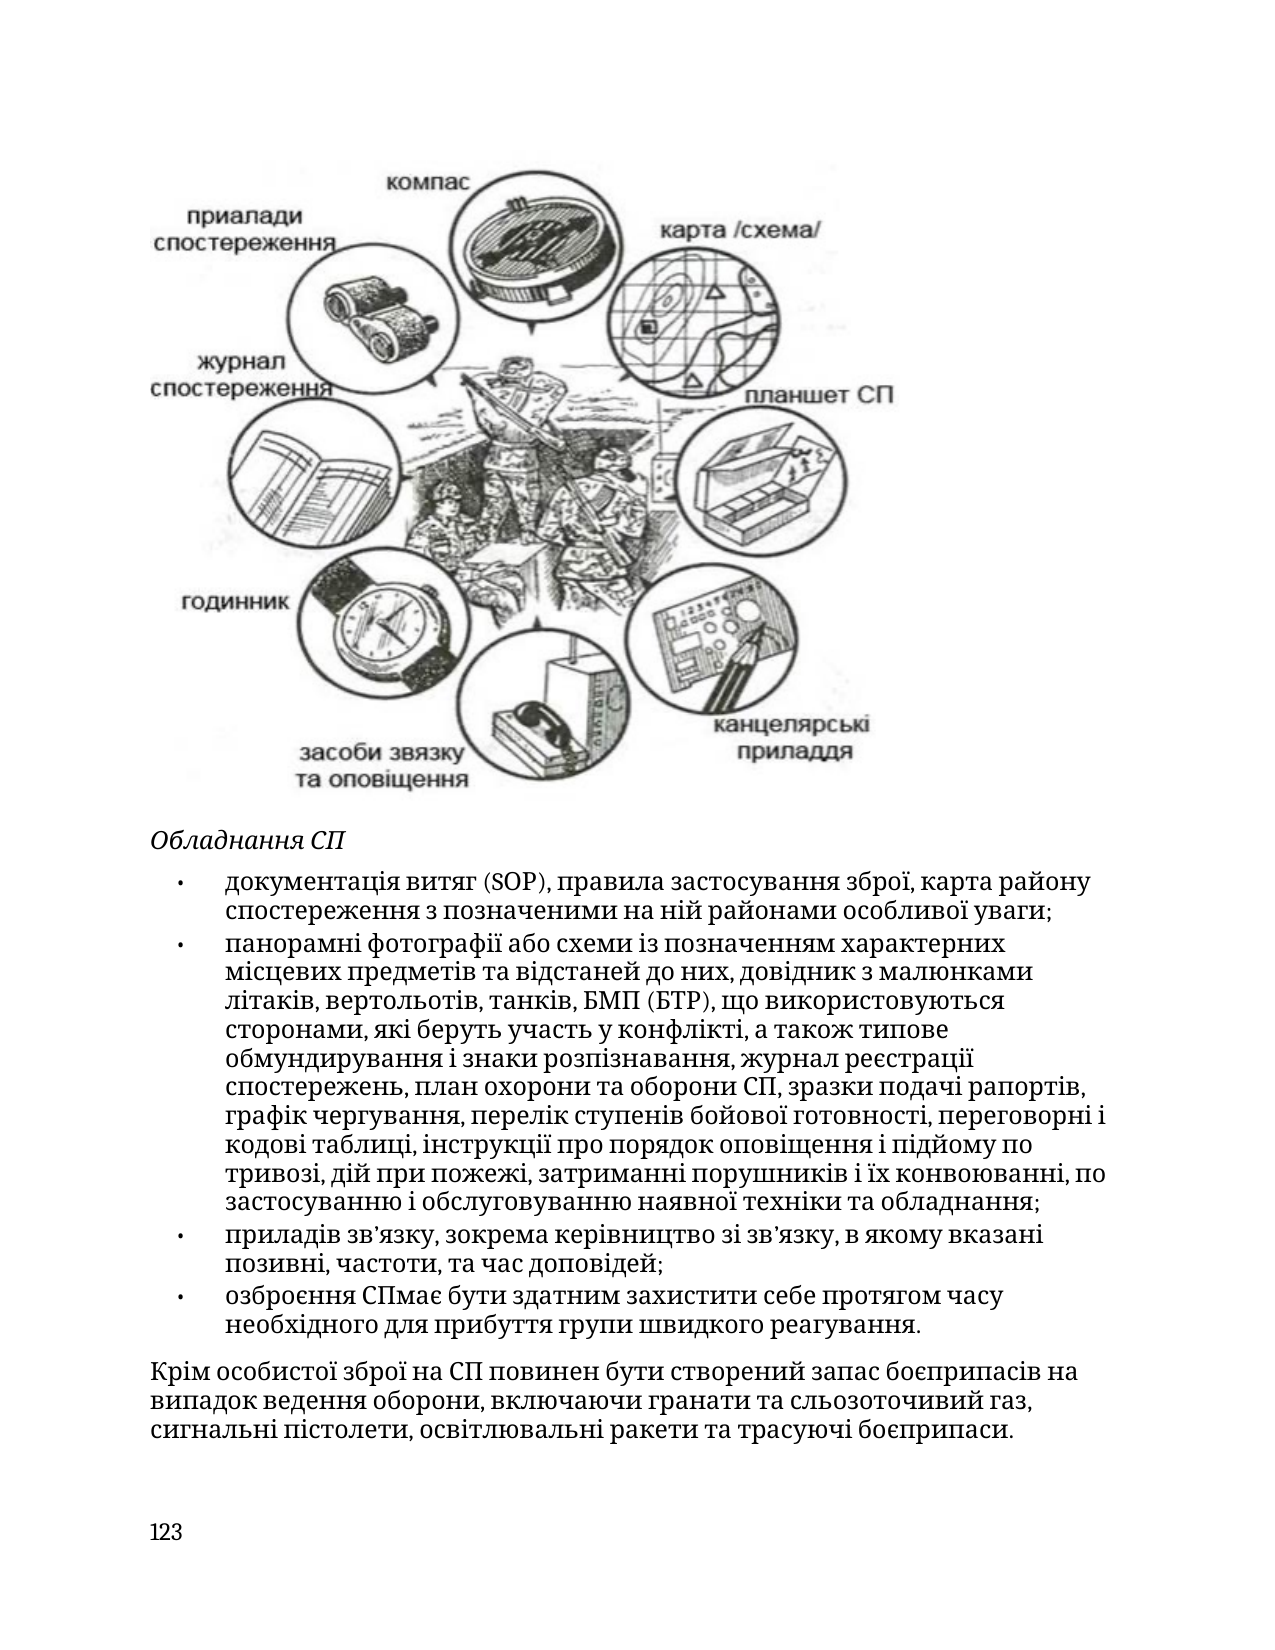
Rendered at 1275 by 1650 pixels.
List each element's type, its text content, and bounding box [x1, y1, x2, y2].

list озброєння СПмає бути здатним захистити себе протягом часу необхідного для прибуття групи швидкого реагування. [175, 1282, 1125, 1339]
text Обладнання СП [150, 827, 1125, 856]
list панорамні фотографії або схеми із позначенням характерних місцевих предметів та відстаней до них, довідник з малюнками літаків, вертольотів, танків, БМП (БТР), що використовуються сторонами, які беруть участь у конфлікті, а також типове обмундирування і знаки розпізнавання, журнал реєстрації спостережень, план охорони та оборони СП, зразки подачі рапортів, графік чергування, перелік ступенів бойової готовності, переговорні і кодові таблиці, інструкції про порядок оповіщення і підйому по тривозі, дій при пожежі, затриманні порушників і їх конвоюванні, по застосуванню і обслуговуванню наявної техніки та обладнання; [175, 929, 1125, 1217]
list приладів зв’язку, зокрема керівництво зі зв’язку, в якому вказані позивні, частоти, та час доповідей; [175, 1221, 1125, 1278]
picture [150, 150, 901, 807]
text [150, 1358, 1125, 1444]
list документація витяг (SОР), правила застосування зброї, карта району спостереження з позначеними на ній районами особливої уваги; [175, 868, 1125, 926]
